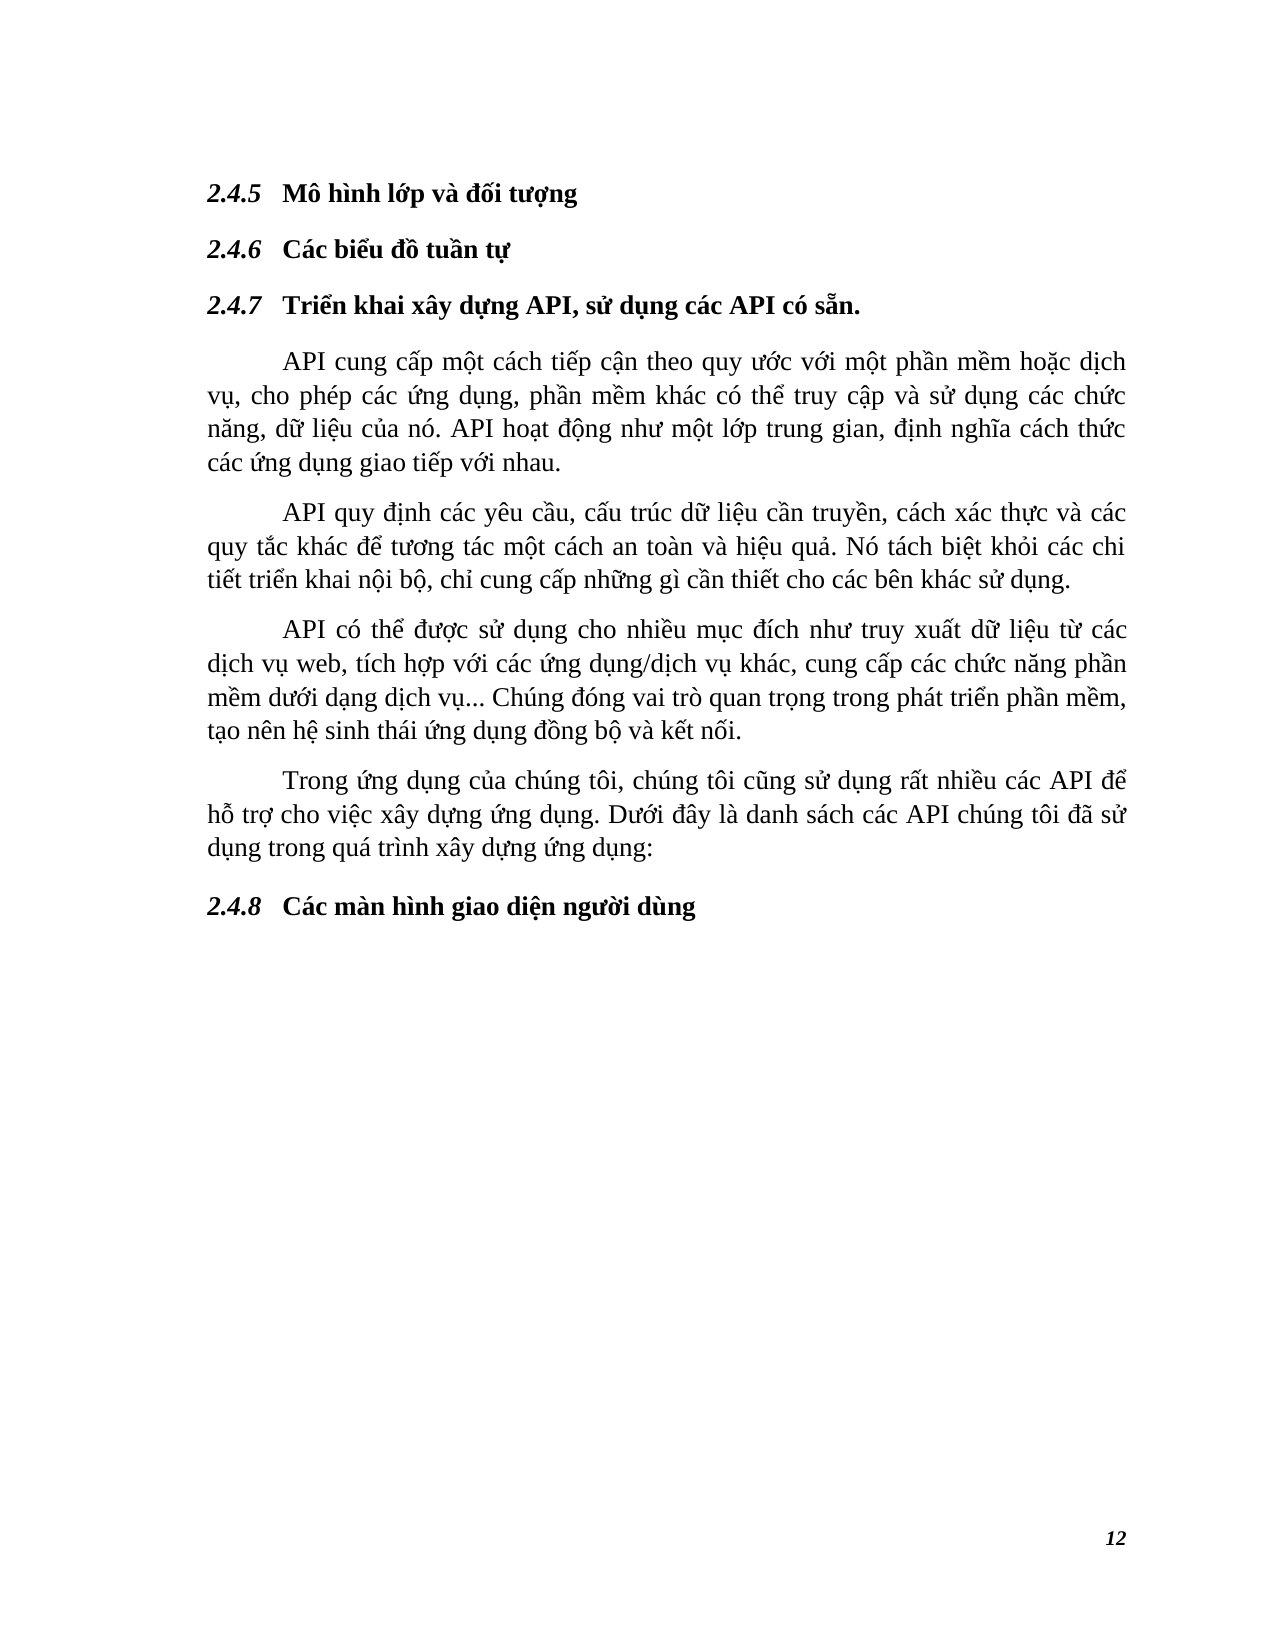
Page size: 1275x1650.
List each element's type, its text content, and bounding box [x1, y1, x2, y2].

subtitle Các màn hình giao diện người dùng [207, 890, 1128, 921]
text Trong ứng dụng của chúng tôi, chúng tôi cũng sử dụng rất nhiều các API để hỗ trợ cho việc xây dựng ứng dụng. Dưới đây là danh sách các API chúng tôi đã sử dụng trong quá trình xây dựng ứng dụng: [207, 764, 1128, 863]
subtitle Các biểu đồ tuần tự [207, 233, 1128, 264]
subtitle Triển khai xây dựng API, sử dụng các API có sẵn. [207, 289, 1128, 321]
text API quy định các yêu cầu, cấu trúc dữ liệu cần truyền, cách xác thực và các quy tắc khác để tương tác một cách an toàn và hiệu quả. Nó tách biệt khỏi các chi tiết triển khai nội bộ, chỉ cung cấp những gì cần thiết cho các bên khác sử dụng. [207, 496, 1128, 594]
text API có thể được sử dụng cho nhiều mục đích như truy xuất dữ liệu từ các dịch vụ web, tích hợp với các ứng dụng/dịch vụ khác, cung cấp các chức năng phần mềm dưới dạng dịch vụ... Chúng đóng vai trò quan trọng trong phát triển phần mềm, tạo nên hệ sinh thái ứng dụng đồng bộ và kết nối. [207, 614, 1128, 745]
text API cung cấp một cách tiếp cận theo quy ước với một phần mềm hoặc dịch vụ, cho phép các ứng dụng, phần mềm khác có thể truy cập và sử dụng các chức năng, dữ liệu của nó. API hoạt động như một lớp trung gian, định nghĩa cách thức các ứng dụng giao tiếp với nhau. [207, 346, 1128, 477]
subtitle Mô hình lớp và đối tượng [207, 177, 1128, 208]
